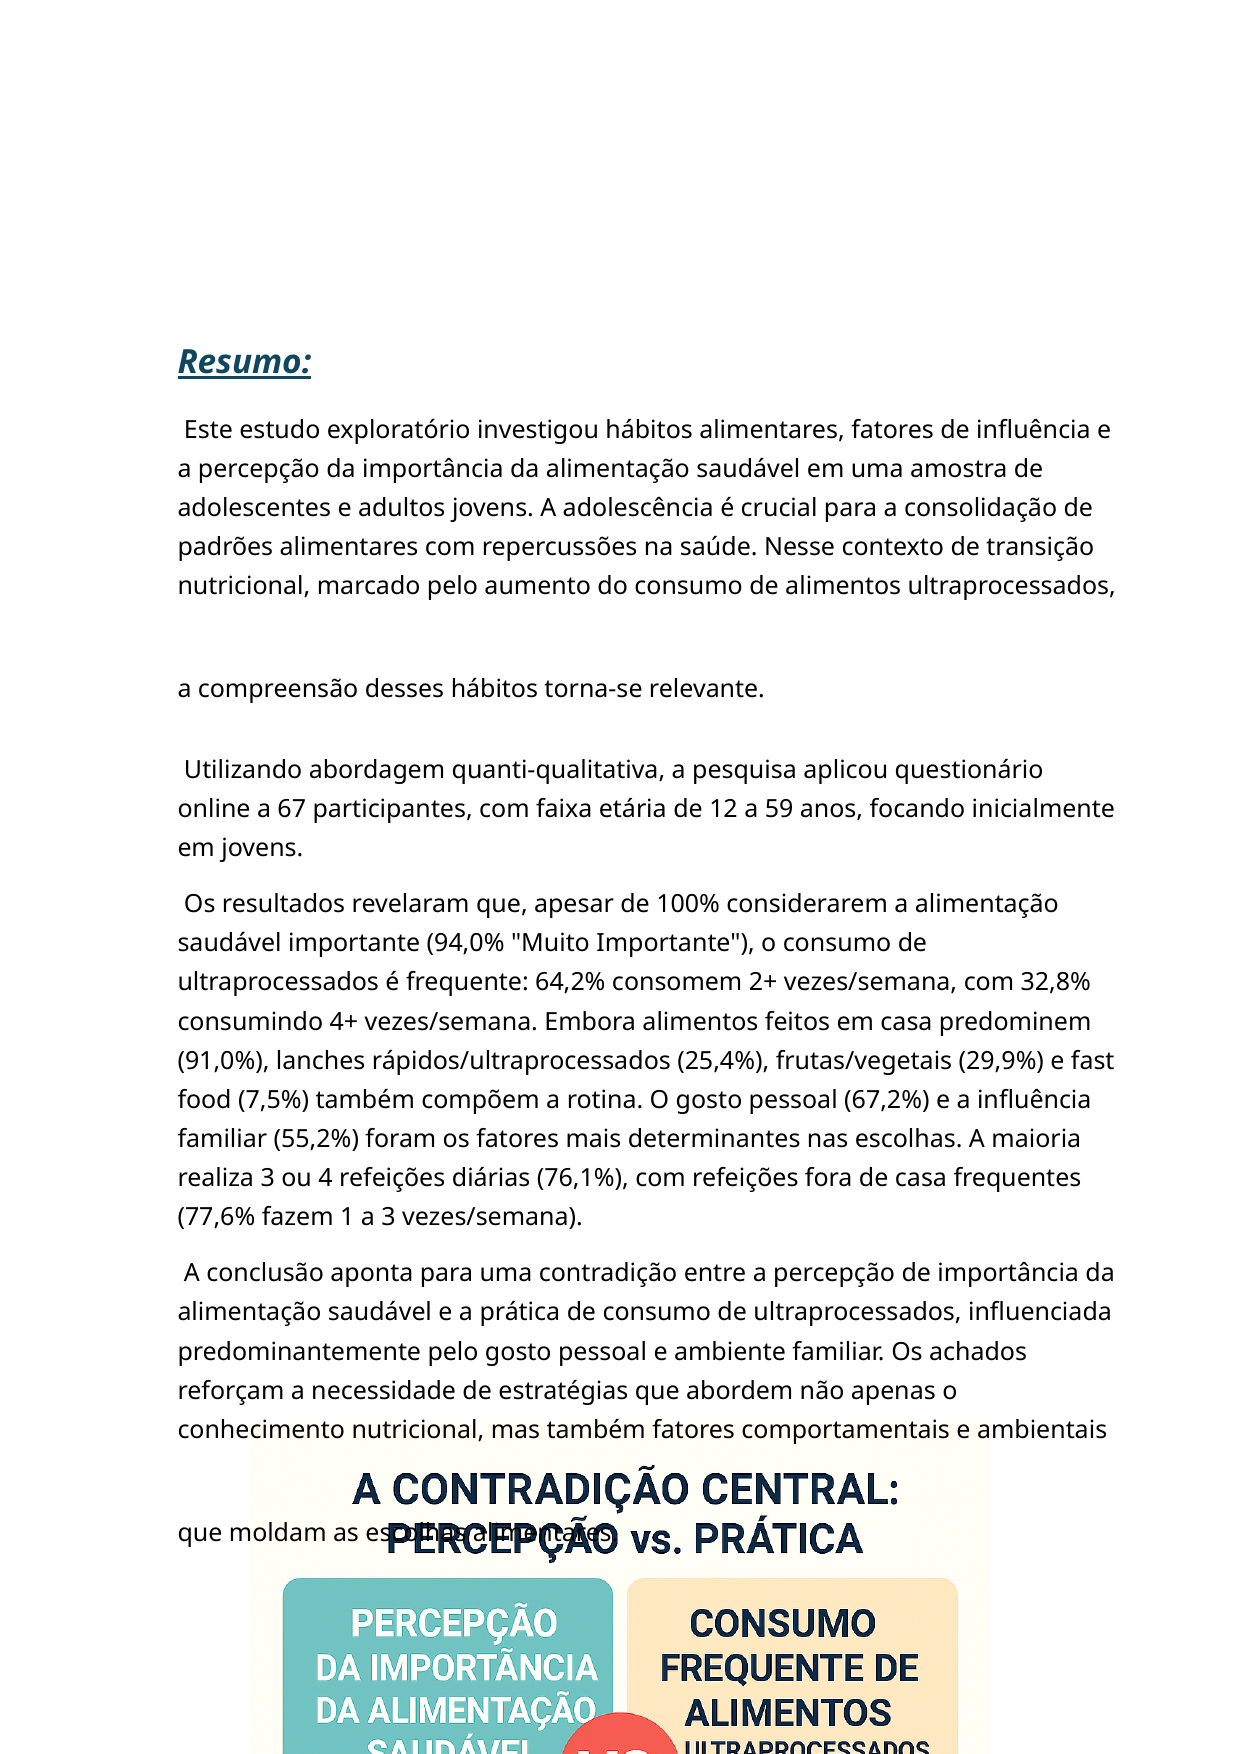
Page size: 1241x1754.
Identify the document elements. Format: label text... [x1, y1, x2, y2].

text Os resultados revelaram que, apesar de 100% considerarem a alimentação saudável importante (94,0% "Muito Importante"), o consumo de ultraprocessados é frequente: 64,2% consomem 2+ vezes/semana, com 32,8% consumindo 4+ vezes/semana. Embora alimentos feitos em casa predominem (91,0%), lanches rápidos/ultraprocessados (25,4%), frutas/vegetais (29,9%) e fast food (7,5%) também compõem a rotina. O gosto pessoal (67,2%) e a influência familiar (55,2%) foram os fatores mais determinantes nas escolhas. A maioria realiza 3 ou 4 refeições diárias (76,1%), com refeições fora de casa frequentes (77,6% fazem 1 a 3 vezes/semana). [177, 886, 1122, 1233]
text Este estudo exploratório investigou hábitos alimentares, fatores de influência e a percepção da importância da alimentação saudável em uma amostra de adolescentes e adultos jovens. A adolescência é crucial para a consolidação de padrões alimentares com repercussões na saúde. Nesse contexto de transição nutricional, marcado pelo aumento do consumo de alimentos ultraprocessados, a compreensão desses hábitos torna-se relevante. [177, 411, 1122, 719]
text A conclusão aponta para uma contradição entre a percepção de importância da alimentação saudável e a prática de consumo de ultraprocessados, influenciada predominantemente pelo gosto pessoal e ambiente familiar. Os achados reforçam a necessidade de estratégias que abordem não apenas o conhecimento nutricional, mas também fatores comportamentais e ambientais que moldam as escolhas alimentares. [177, 1255, 1122, 1563]
text Utilizando abordagem quanti-qualitativa, a pesquisa aplicou questionário online a 67 participantes, com faixa etária de 12 a 59 anos, focando inicialmente em jovens. [177, 752, 1122, 864]
picture [249, 1563, 991, 1754]
subtitle Resumo: [177, 338, 1122, 384]
